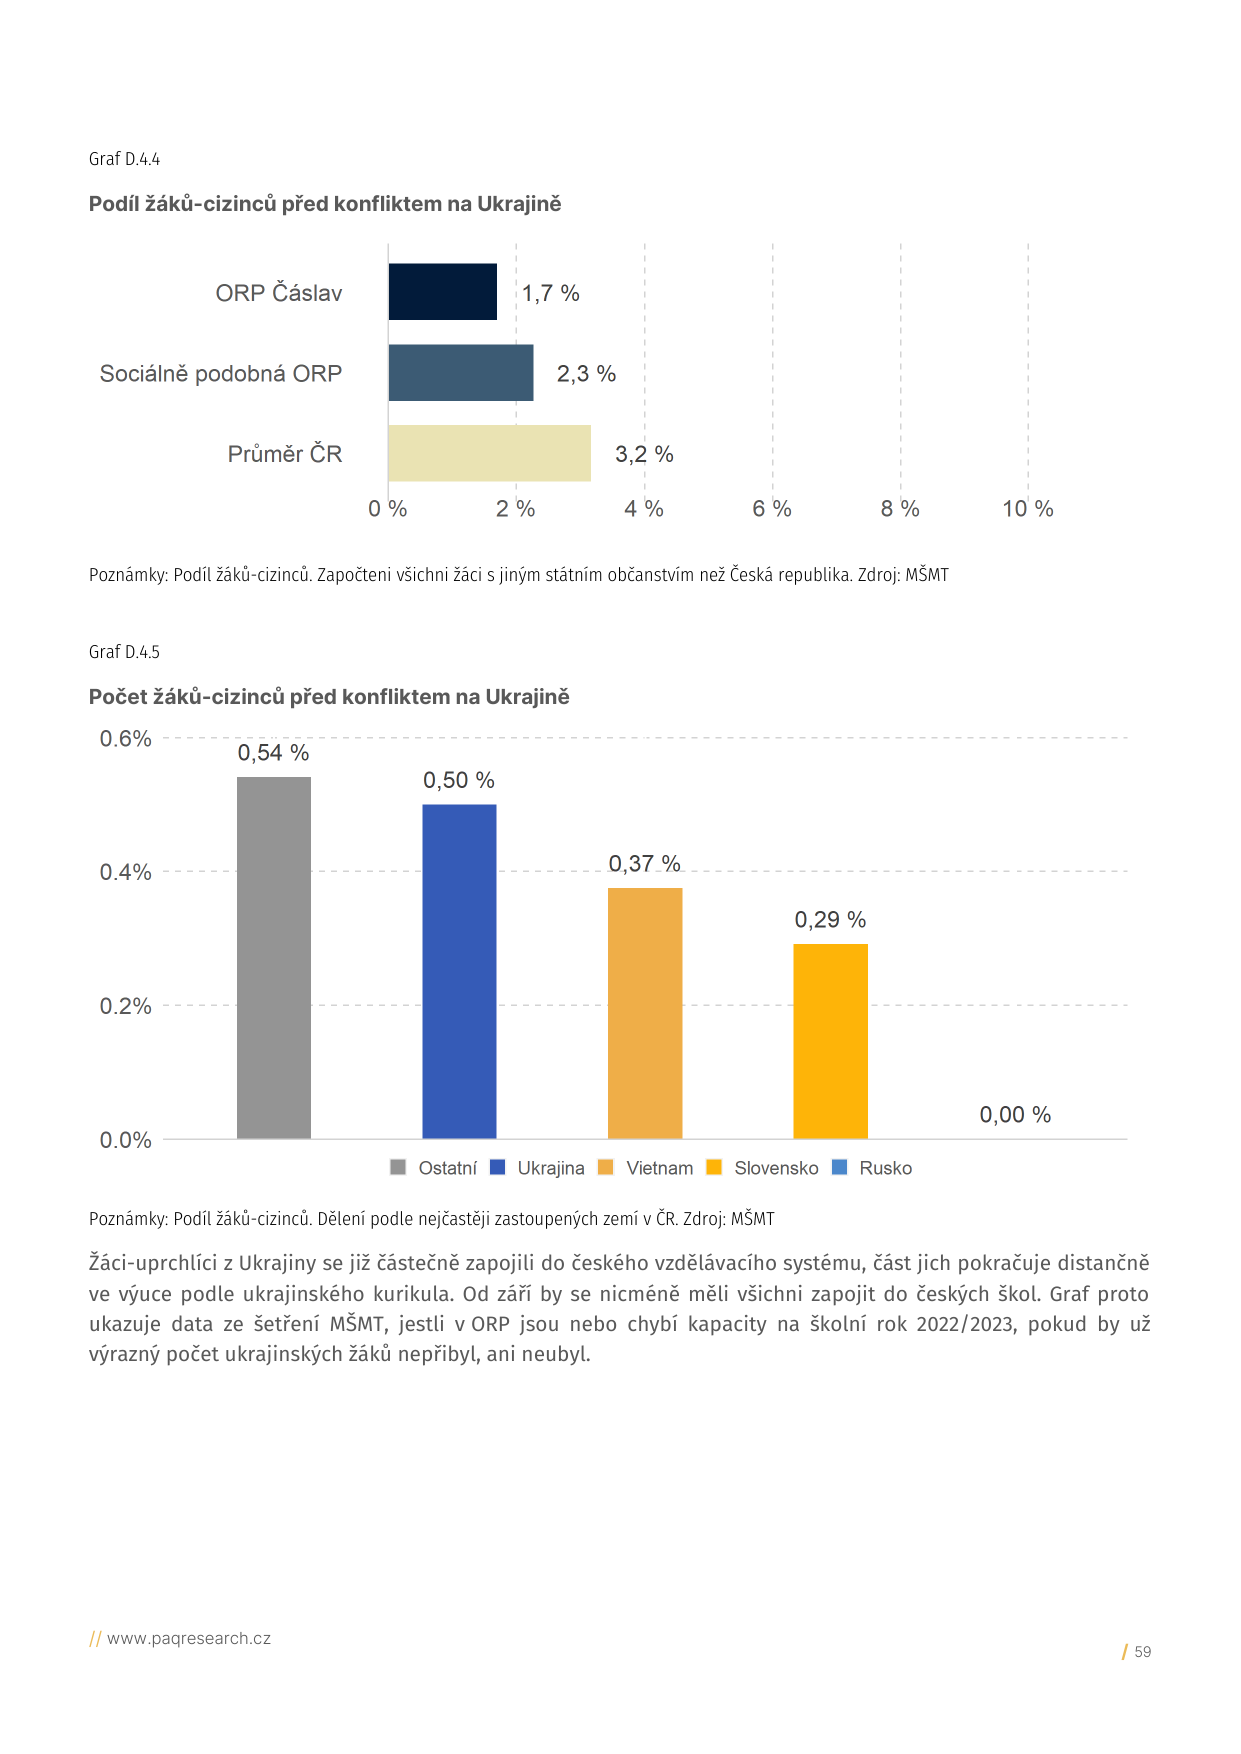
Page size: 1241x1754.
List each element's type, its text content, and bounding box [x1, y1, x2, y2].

text Podíl žáků-cizinců před konfliktem na Ukrajině [89, 186, 1152, 216]
text Žáci-uprchlíci z Ukrajiny se již částečně zapojili do českého vzdělávacího systému, část jich pokračuje distančně ve výuce podle ukrajinského kurikula. Od září by se nicméně měli všichni zapojit do českých škol. Graf proto ukazuje data ze šetření MŠMT, jestli v ORP jsou nebo chybí kapacity na školní rok 2022/2023, pokud by už výrazný počet ukrajinských žáků nepřibyl, ani neubyl. [89, 1246, 1152, 1367]
picture [88, 216, 1139, 548]
text Poznámky: Podíl žáků-cizinců. Dělení podle nejčastěji zastoupených zemí v ČR. Zdroj: MŠMT [89, 1208, 1152, 1230]
text Poznámky: Podíl žáků-cizinců. Započteni všichni žáci s jiným státním občanstvím než Česká republika. Zdroj: MŠMT [89, 564, 1152, 587]
picture [88, 709, 1139, 1191]
text Počet žáků-cizinců před konfliktem na Ukrajině [89, 679, 1152, 709]
text Graf D.4.5 [89, 641, 1152, 663]
text Graf D.4.4 [89, 148, 1152, 170]
